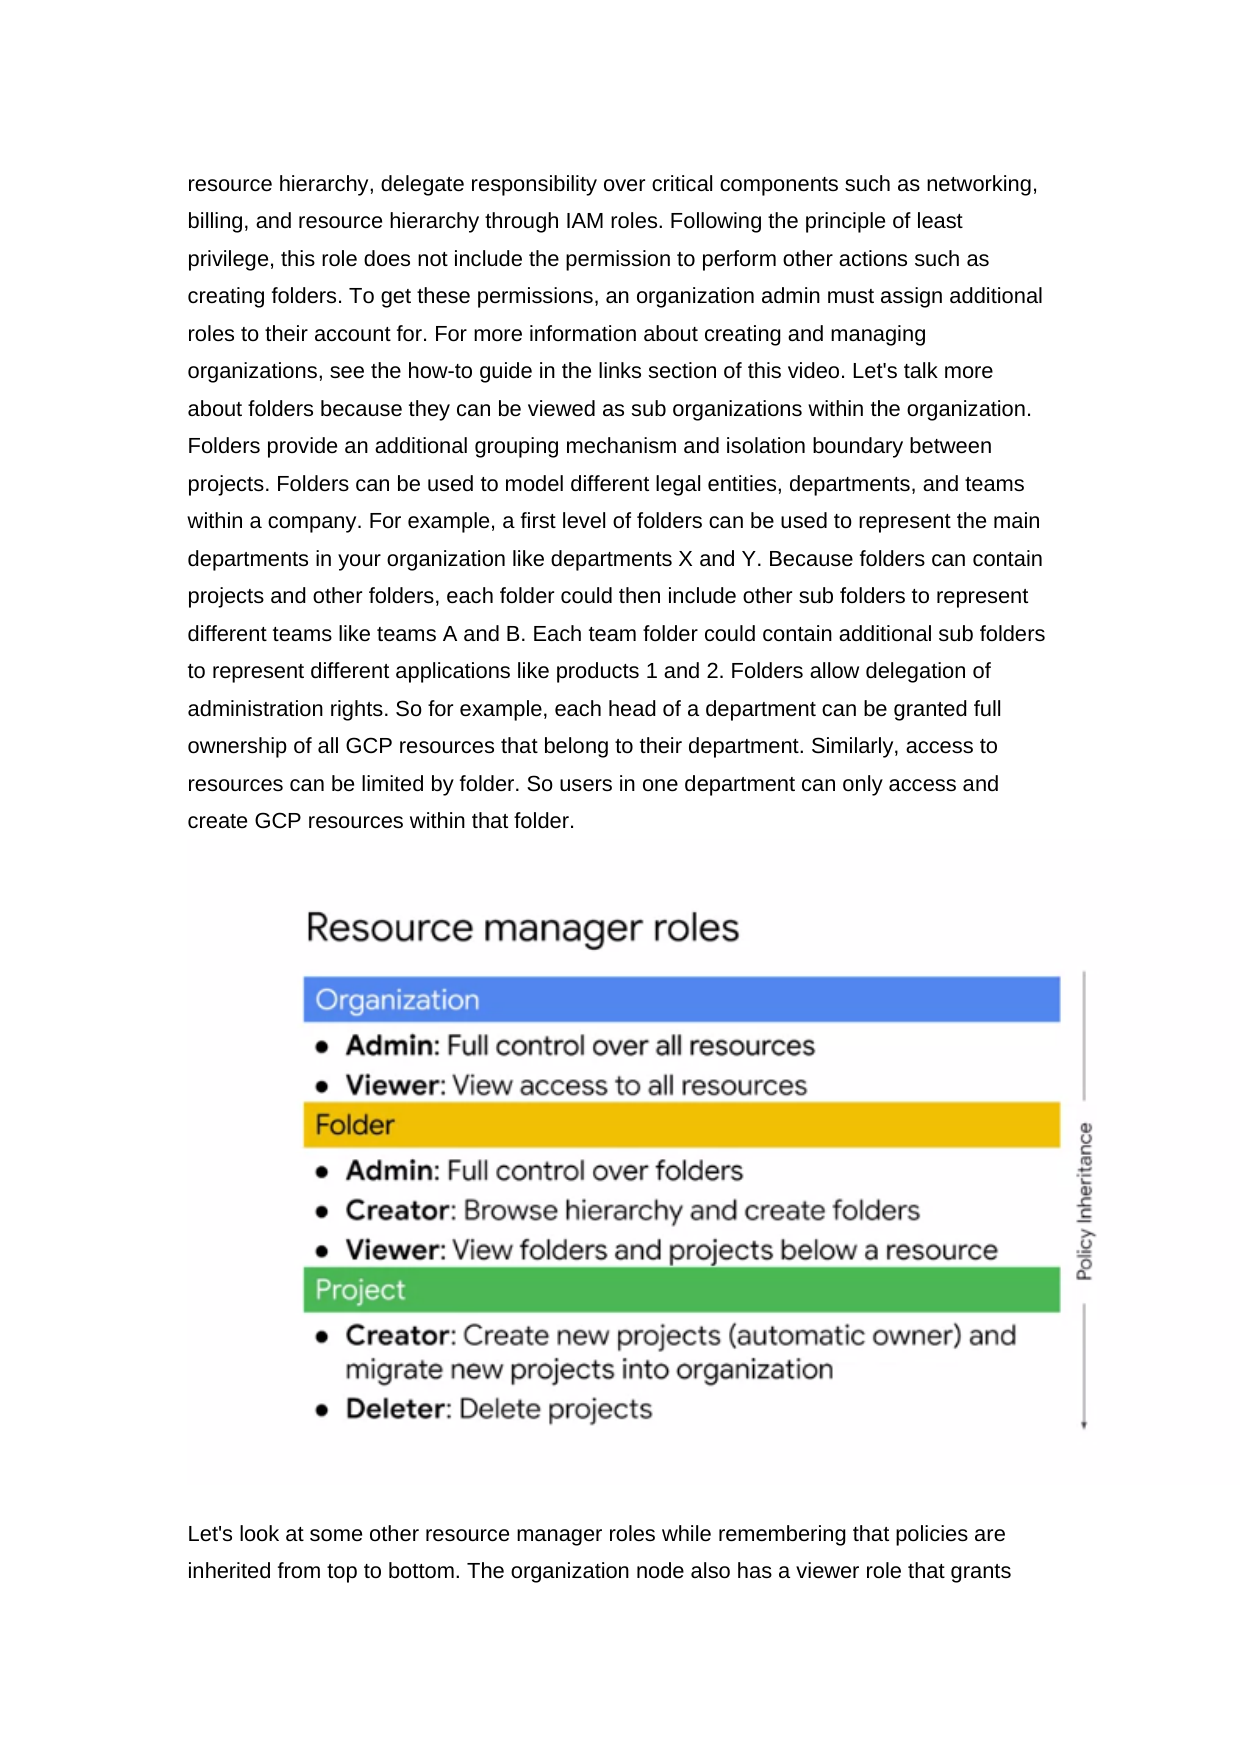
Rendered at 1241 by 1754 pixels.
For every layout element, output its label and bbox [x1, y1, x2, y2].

text [187, 164, 1053, 839]
text [187, 1514, 1053, 1589]
picture [187, 839, 1241, 1485]
